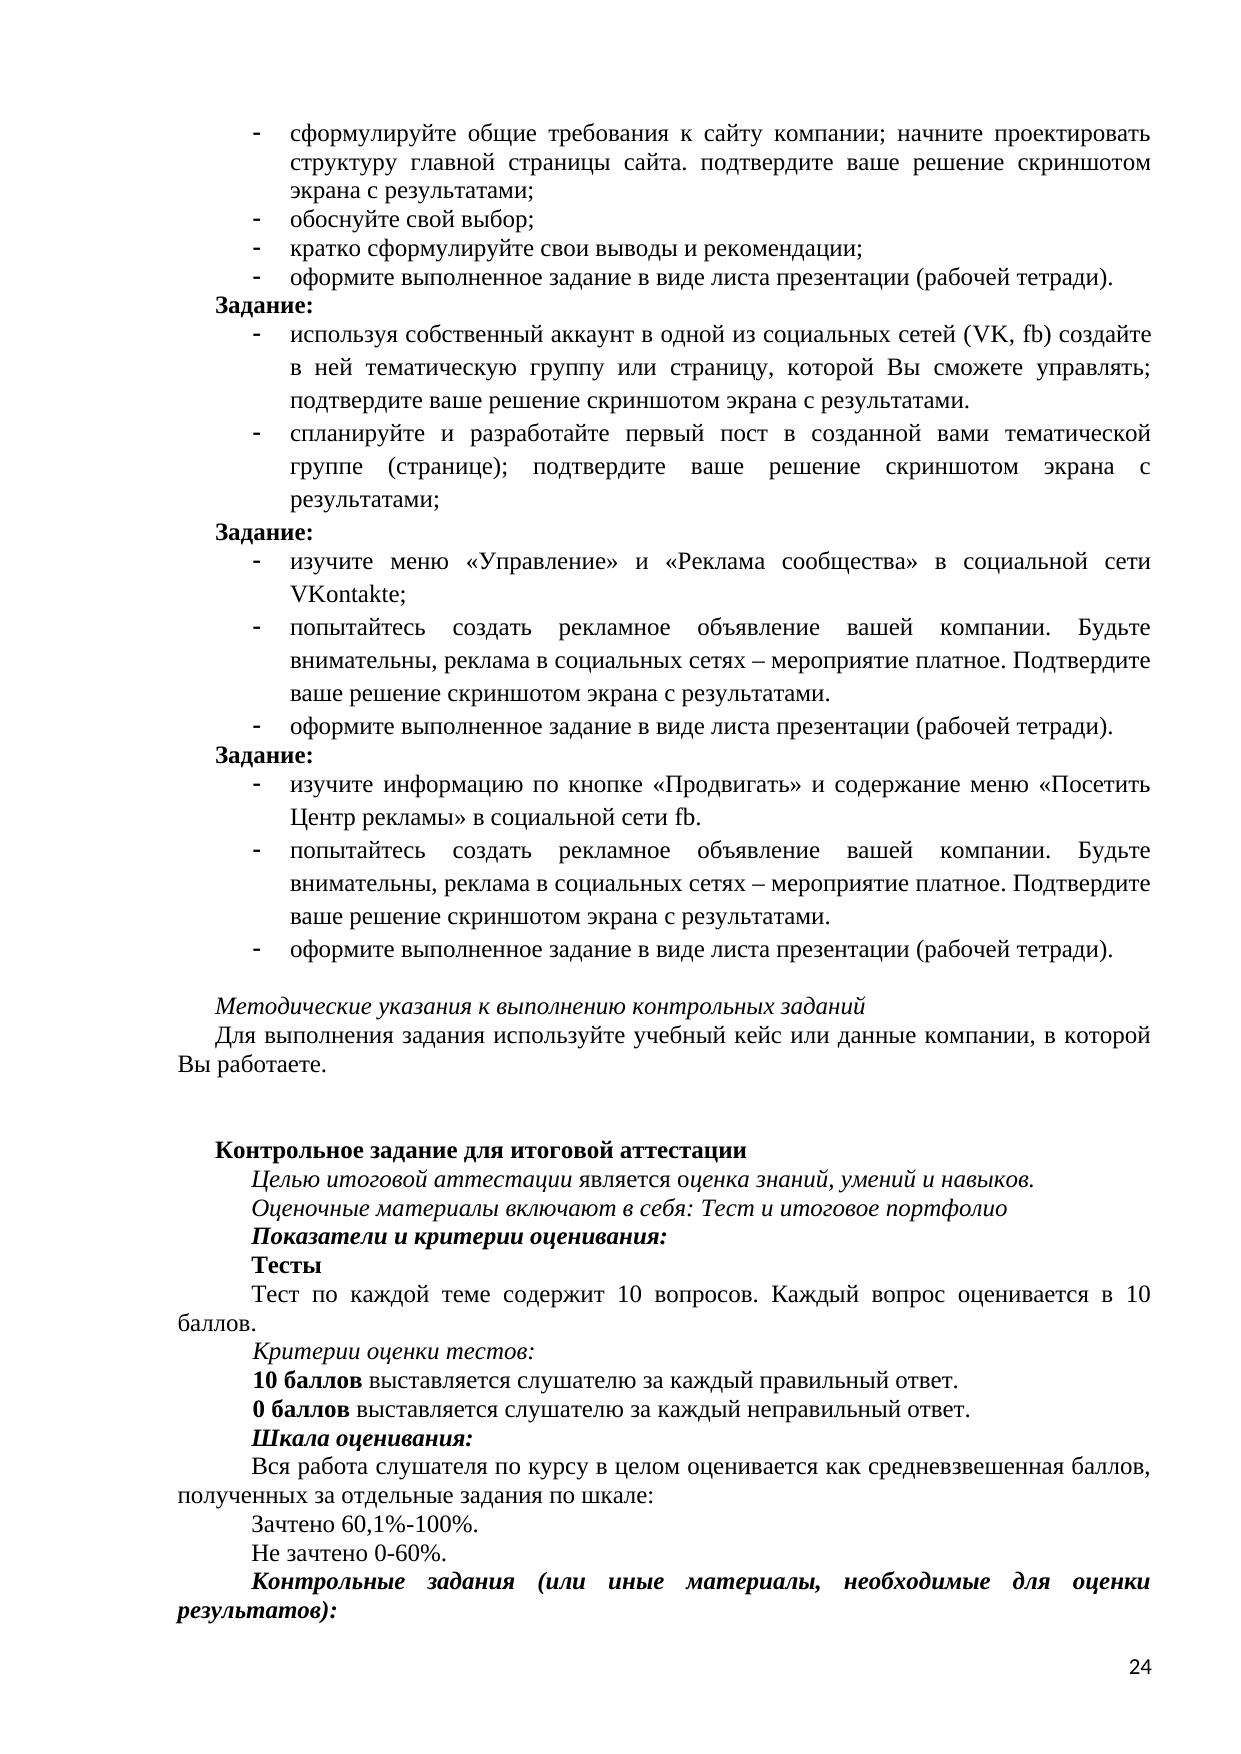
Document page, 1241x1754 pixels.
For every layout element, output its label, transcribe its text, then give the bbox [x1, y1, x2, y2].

text Для выполнения задания используйте учебный кейс или данные компании, в которой Вы работаете. [177, 1020, 1152, 1078]
text Оценочные материалы включают в себя: Тест и итоговое портфолио [177, 1193, 1152, 1221]
list спланируйте и разработайте первый пост в созданной вами тематической группе (странице); подтвердите ваше решение скриншотом экрана с результатами; [252, 418, 1152, 513]
text Зачтено 60,1%-100%. [177, 1509, 1152, 1538]
text Критерии оценки тестов: [177, 1336, 1152, 1365]
list Контрольное задание для итоговой аттестации [177, 1135, 1152, 1164]
text Целью итоговой аттестации является оценка знаний, умений и навыков. [177, 1164, 1152, 1193]
text Не зачтено 0-60%. [177, 1538, 1152, 1566]
list Задание: [177, 291, 1152, 319]
list оформите выполненное задание в виде листа презентации (рабочей тетради). [252, 262, 1152, 291]
list используя собственный аккаунт в одной из социальных сетей (VK, fb) создайте в ней тематическую группу или страницу, которой Вы сможете управлять; подтвердите ваше решение скриншотом экрана с результатами. [252, 319, 1152, 414]
text Показатели и критерии оценивания: [177, 1221, 1152, 1250]
text Шкала оценивания: [177, 1423, 1152, 1451]
list сформулируйте общие требования к сайту компании; начните проектировать структуру главной страницы сайта. подтвердите ваше решение скриншотом экрана с результатами; [252, 118, 1152, 204]
list попытайтесь создать рекламное объявление вашей компании. Будьте внимательны, реклама в социальных сетях – мероприятие платное. Подтвердите ваше решение скриншотом экрана с результатами. [252, 612, 1152, 707]
list обоснуйте свой выбор; [252, 204, 1152, 233]
list кратко сформулируйте свои выводы и рекомендации; [252, 233, 1152, 262]
list Тесты [177, 1250, 1152, 1279]
list оформите выполненное задание в виде листа презентации (рабочей тетради). [252, 934, 1152, 963]
list оформите выполненное задание в виде листа презентации (рабочей тетради). [252, 711, 1152, 740]
list Задание: [177, 740, 1152, 769]
text 0 баллов выставляется слушателю за каждый неправильный ответ. [177, 1394, 1152, 1423]
list изучите информацию по кнопке «Продвигать» и содержание меню «Посетить Центр рекламы» в социальной сети fb. [252, 769, 1152, 831]
text Контрольные задания (или иные материалы, необходимые для оценки результатов): [177, 1566, 1152, 1624]
text 10 баллов выставляется слушателю за каждый правильный ответ. [177, 1365, 1152, 1394]
list изучите меню «Управление» и «Реклама сообщества» в социальной сети VKontakte; [252, 546, 1152, 608]
list попытайтесь создать рекламное объявление вашей компании. Будьте внимательны, реклама в социальных сетях – мероприятие платное. Подтвердите ваше решение скриншотом экрана с результатами. [252, 835, 1152, 930]
text Вся работа слушателя по курсу в целом оценивается как средневзвешенная баллов, полученных за отдельные задания по шкале: [177, 1451, 1152, 1509]
list Задание: [177, 517, 1152, 546]
list Тест по каждой теме содержит 10 вопросов. Каждый вопрос оценивается в 10 баллов. [177, 1279, 1152, 1336]
text Методические указания к выполнению контрольных заданий [177, 991, 1152, 1020]
